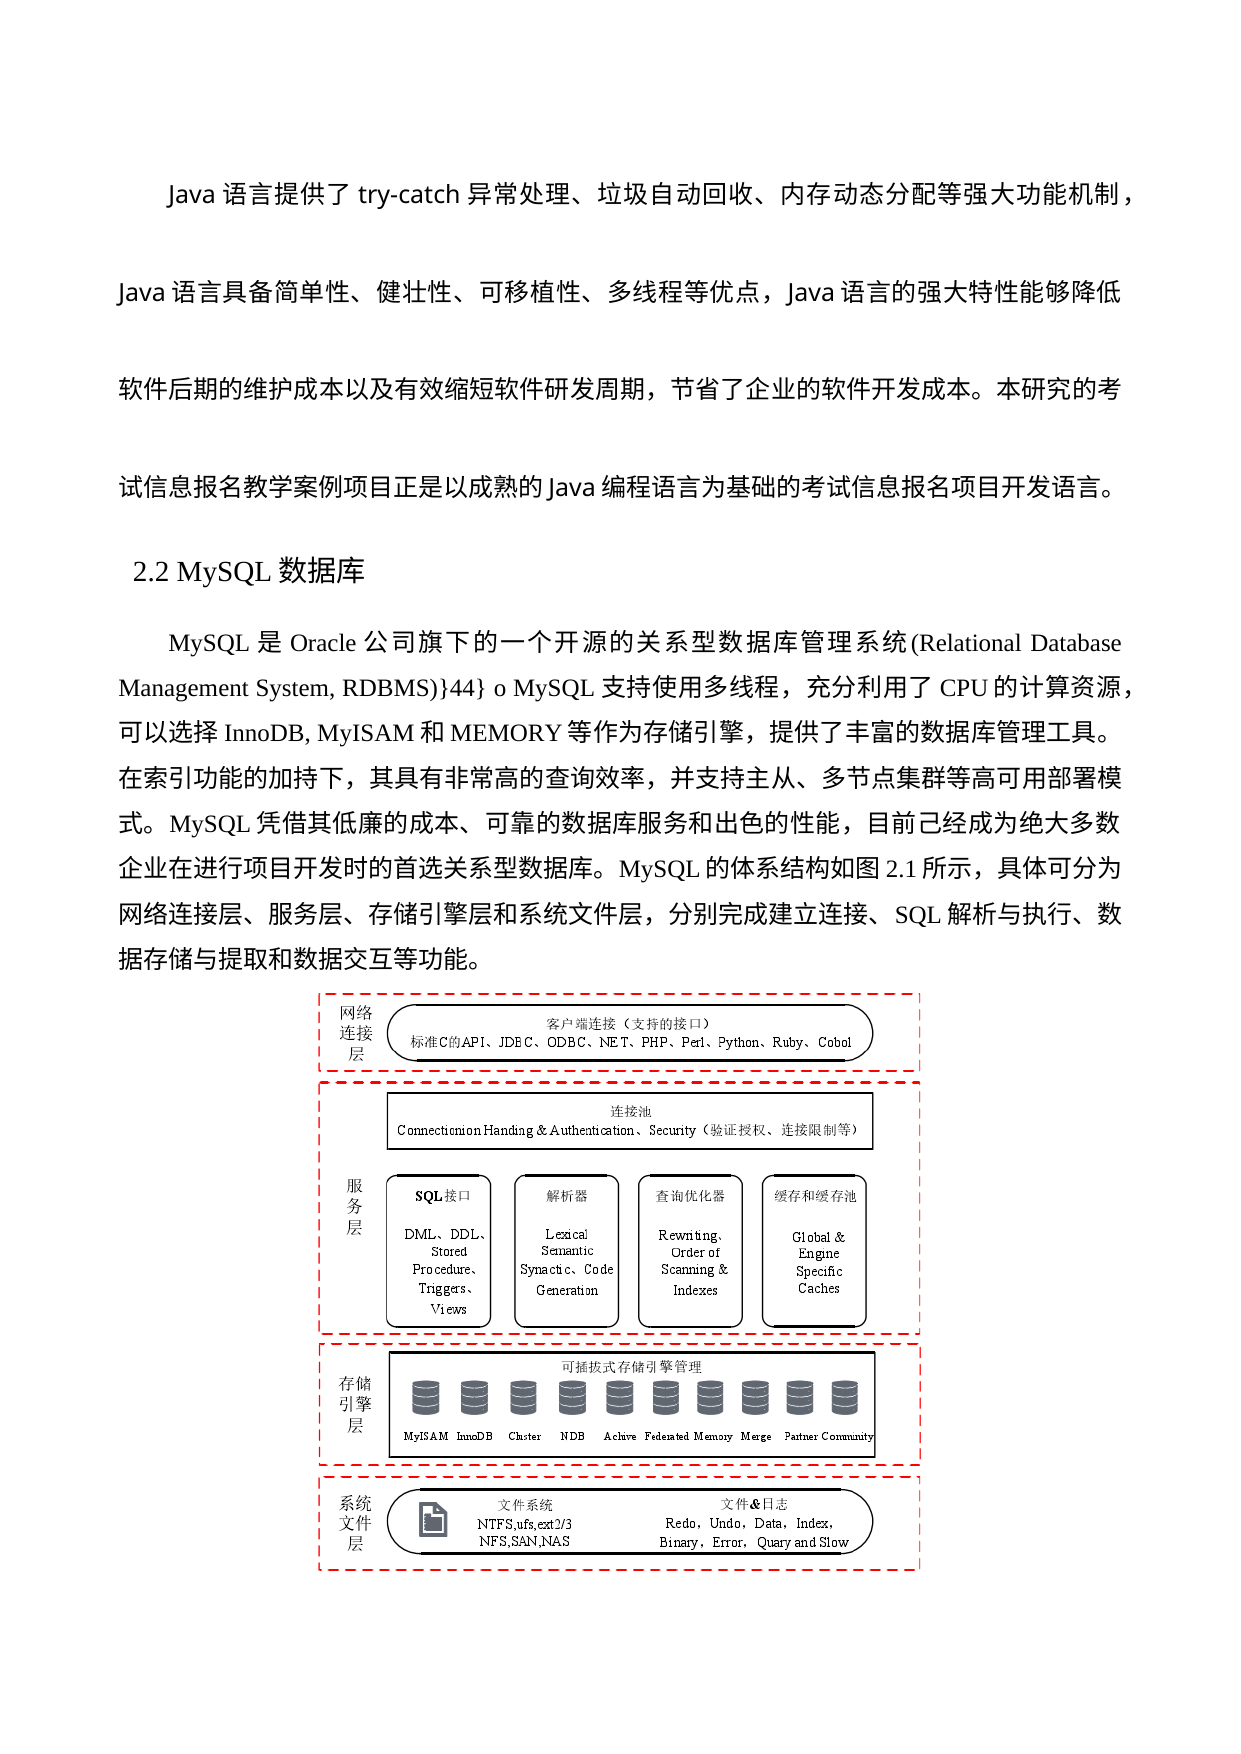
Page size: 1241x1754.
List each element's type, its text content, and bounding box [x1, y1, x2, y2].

text MySQL是Oracle公司旗下的一个开源的关系型数据库管理系统(Relational Database Management System, RDBMS)}44} o MySQL支持使用多线程，充分利用了CPU的计算资源，可以选择InnoDB, MyISAM和MEMORY等作为存储引擎，提供了丰富的数据库管理工具。在索引功能的加持下，其具有非常高的查询效率，并支持主从、多节点集群等高可用部署模式。MySQL凭借其低廉的成本、可靠的数据库服务和出色的性能，目前己经成为绝大多数企业在进行项目开发时的首选关系型数据库。MySQL的体系结构如图2.1所示，具体可分为网络连接层、服务层、存储引擎层和系统文件层，分别完成建立连接、SQL解析与执行、数据存储与提取和数据交互等功能。 [118, 622, 1122, 976]
picture [187, 984, 1053, 1580]
subtitle 2.2 MySQL数据库 [118, 536, 1122, 601]
text Java语言提供了try-catch异常处理、垃圾自动回收、内存动态分配等强大功能机制，Java语言具备简单性、健壮性、可移植性、多线程等优点，Java语言的强大特性能够降低软件后期的维护成本以及有效缩短软件研发周期，节省了企业的软件开发成本。本研究的考试信息报名教学案例项目正是以成熟的Java编程语言为基础的考试信息报名项目开发语言。 [118, 161, 1122, 518]
